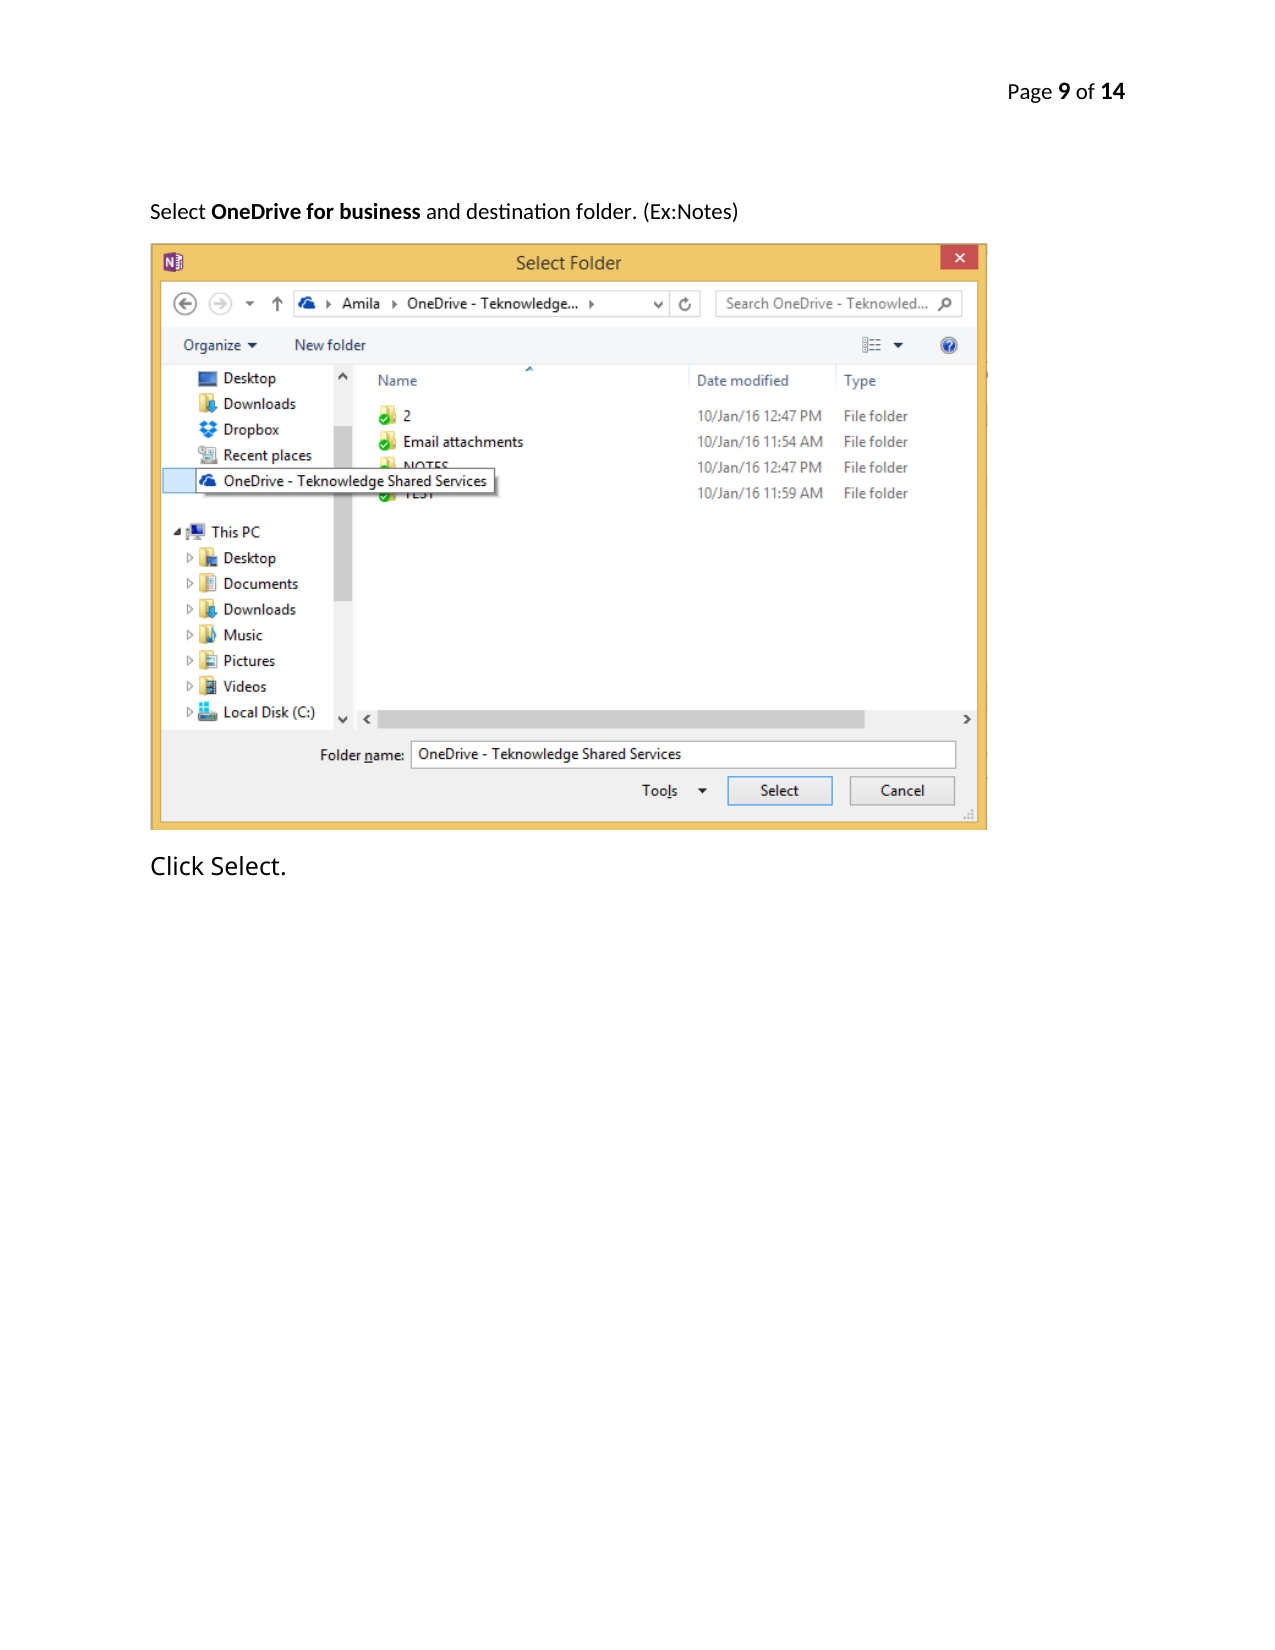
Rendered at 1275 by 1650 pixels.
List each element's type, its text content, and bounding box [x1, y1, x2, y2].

text Select OneDrive for business and destination folder. (Ex:Notes) [150, 197, 1125, 225]
subtitle Click Select. [150, 849, 918, 883]
picture [150, 243, 988, 830]
